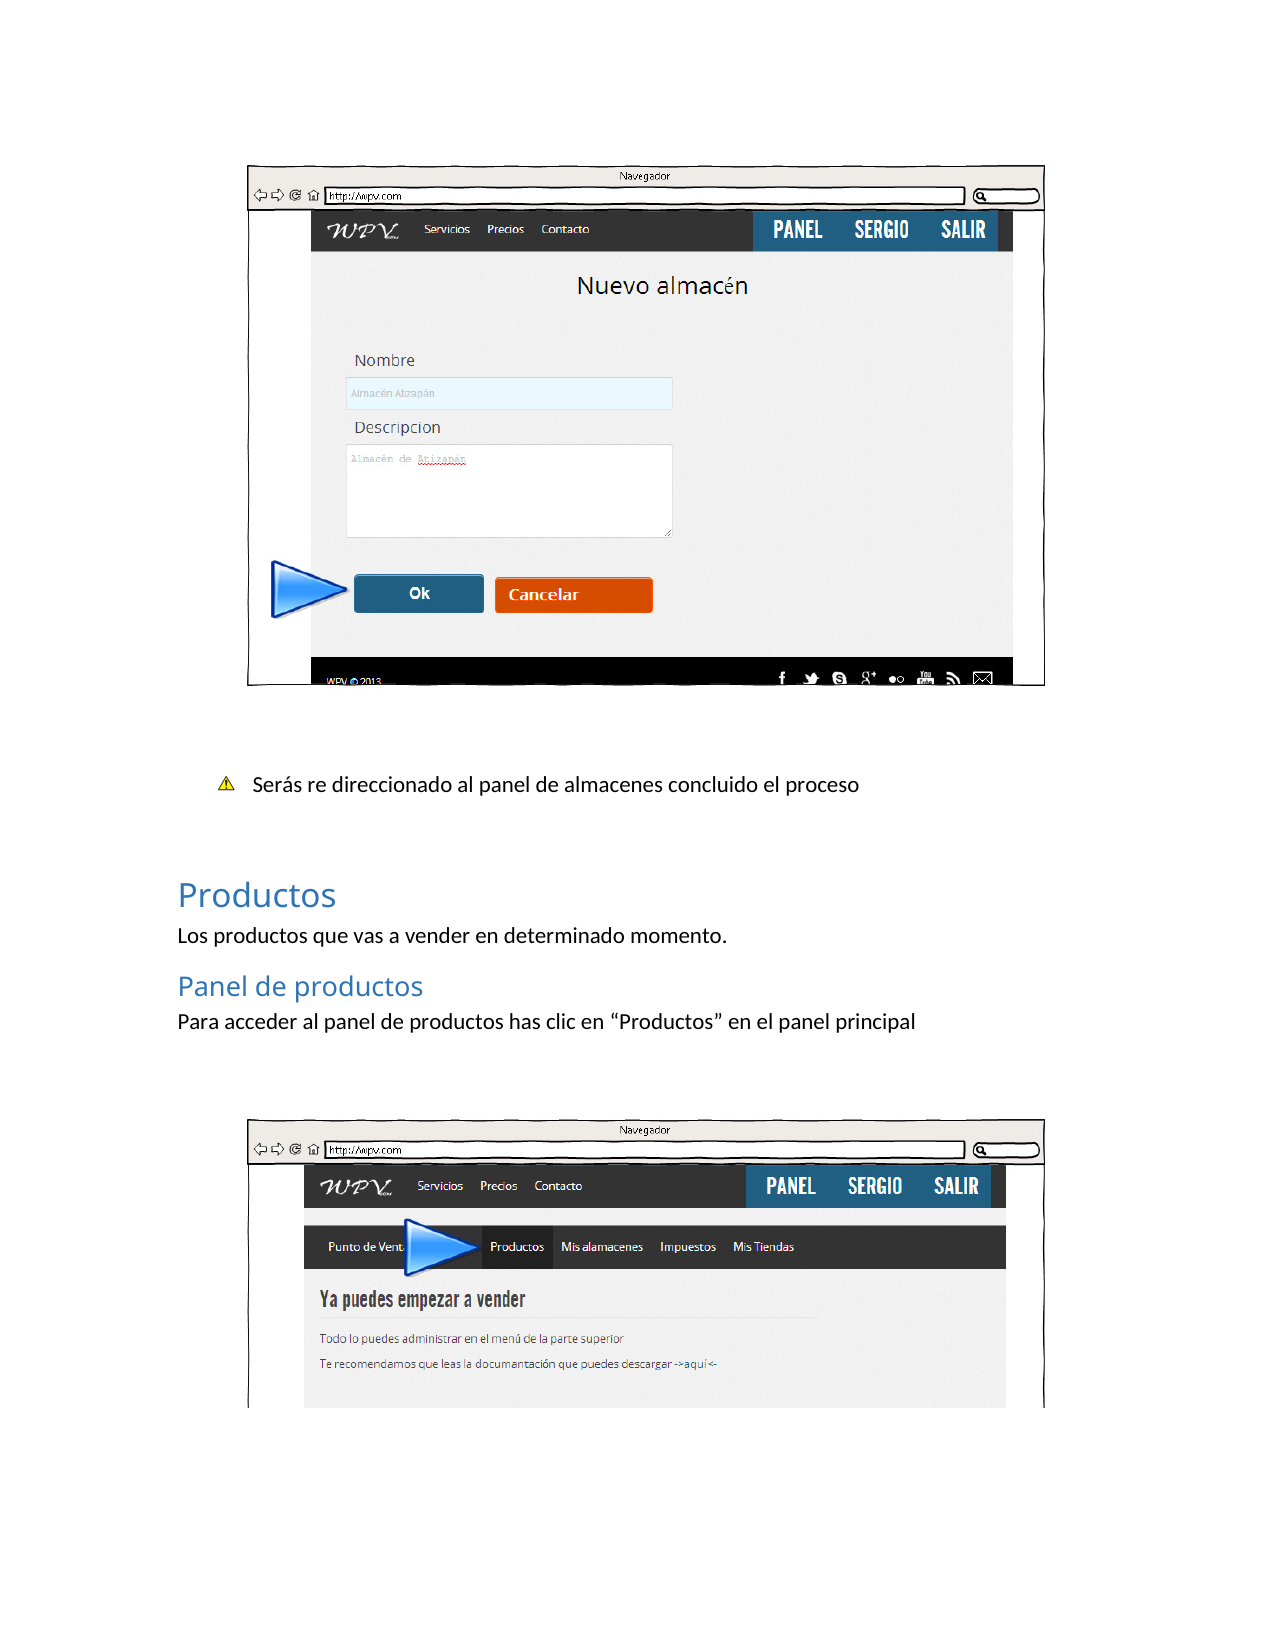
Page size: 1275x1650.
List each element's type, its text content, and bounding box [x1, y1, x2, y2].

subtitle Productos [177, 872, 1098, 917]
list Serás re direccionado al panel de almacenes concluido el proceso [215, 770, 1098, 798]
subtitle Panel de productos [177, 968, 1098, 1004]
picture [177, 147, 1097, 704]
picture [177, 1101, 1097, 1408]
picture [215, 775, 238, 792]
text Para acceder al panel de productos has clic en “Productos” en el panel principal [177, 1007, 1098, 1035]
text Los productos que vas a vender en determinado momento. [177, 921, 1098, 949]
